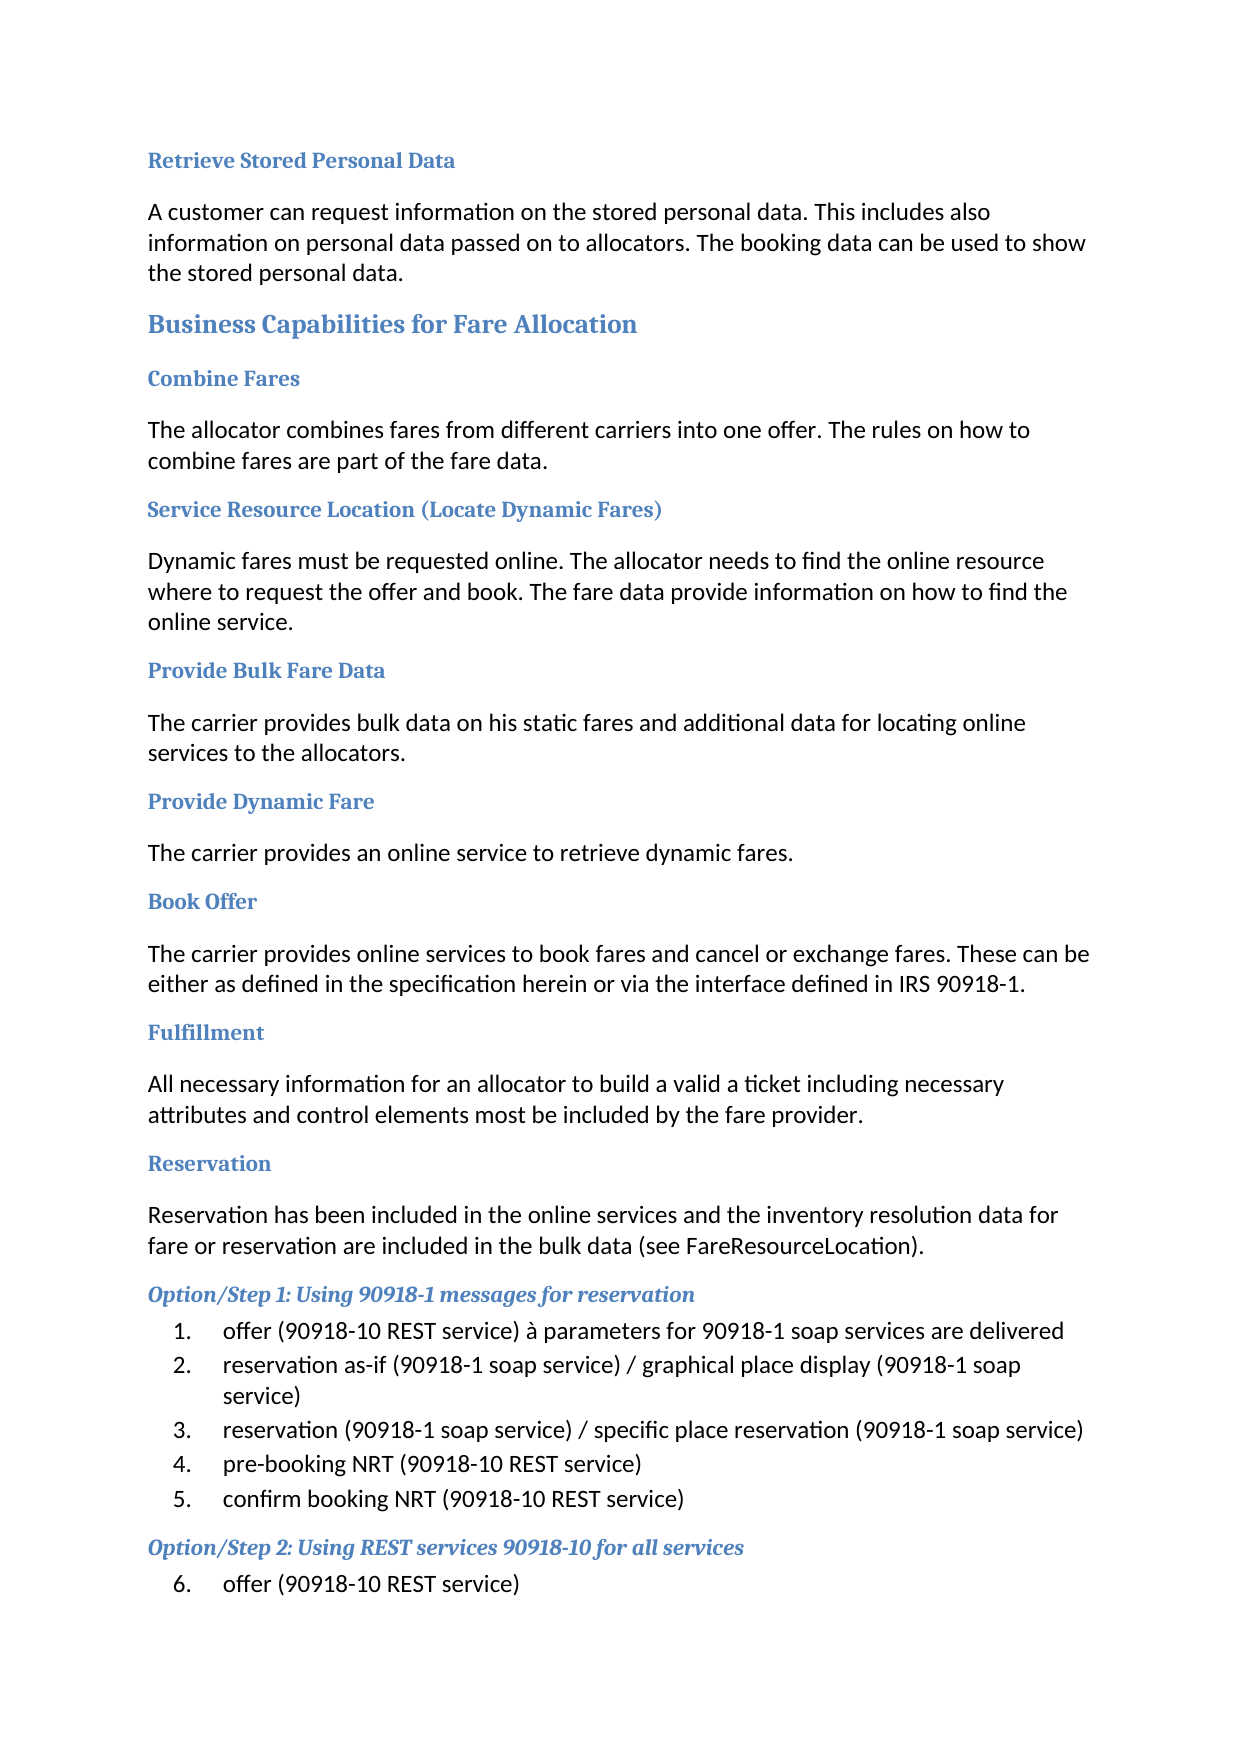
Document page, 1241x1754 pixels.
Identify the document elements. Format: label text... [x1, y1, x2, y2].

text The carrier provides an online service to retrieve dynamic fares. [148, 837, 1093, 868]
subtitle Provide Dynamic Fare [148, 788, 1093, 815]
list offer (90918-10 REST service) [173, 1568, 1093, 1599]
text The carrier provides bulk data on his static fares and additional data for locating online services to the allocators. [148, 707, 1093, 768]
subtitle Combine Fares [148, 366, 1093, 392]
text A customer can request information on the stored personal data. This includes also information on personal data passed on to allocators. The booking data can be used to show the stored personal data. [148, 197, 1093, 288]
list confirm booking NRT (90918-10 REST service) [173, 1483, 1093, 1513]
subtitle Fulfillment [148, 1020, 1093, 1046]
subtitle Retrieve Stored Personal Data [148, 148, 1093, 174]
text Dynamic fares must be requested online. The allocator needs to find the online resource where to request the offer and book. The fare data provide information on how to find the online service. [148, 545, 1093, 637]
list reservation as-if (90918-1 soap service) / graphical place display (90918-1 soap service) [173, 1349, 1093, 1411]
subtitle Provide Bulk Fare Data [148, 658, 1093, 684]
subtitle Service Resource Location (Locate Dynamic Fares) [148, 496, 1093, 523]
text The carrier provides online services to book fares and cancel or exchange fares. These can be either as defined in the specification herein or via the interface defined in IRS 90918-1. [148, 938, 1093, 999]
list offer (90918-10 REST service) à parameters for 90918-1 soap services are delivered [173, 1315, 1093, 1346]
text Reservation has been included in the online services and the inventory resolution data for fare or reservation are included in the bulk data (see FareResourceLocation). [148, 1199, 1093, 1261]
text The allocator combines fares from different carriers into one offer. The rules on how to combine fares are part of the fare data. [148, 414, 1093, 476]
subtitle Option/Step 1: Using 90918-1 messages for reservation [148, 1281, 1093, 1308]
subtitle Option/Step 2: Using REST services 90918-10 for all services [148, 1534, 1093, 1561]
text All necessary information for an allocator to build a valid a ticket including necessary attributes and control elements most be included by the fare provider. [148, 1069, 1093, 1130]
subtitle Reservation [148, 1151, 1093, 1177]
subtitle Book Offer [148, 889, 1093, 915]
list reservation (90918-1 soap service) / specific place reservation (90918-1 soap service) [173, 1414, 1093, 1445]
list pre-booking NRT (90918-10 REST service) [173, 1449, 1093, 1479]
subtitle Business Capabilities for Fare Allocation [148, 309, 1093, 340]
